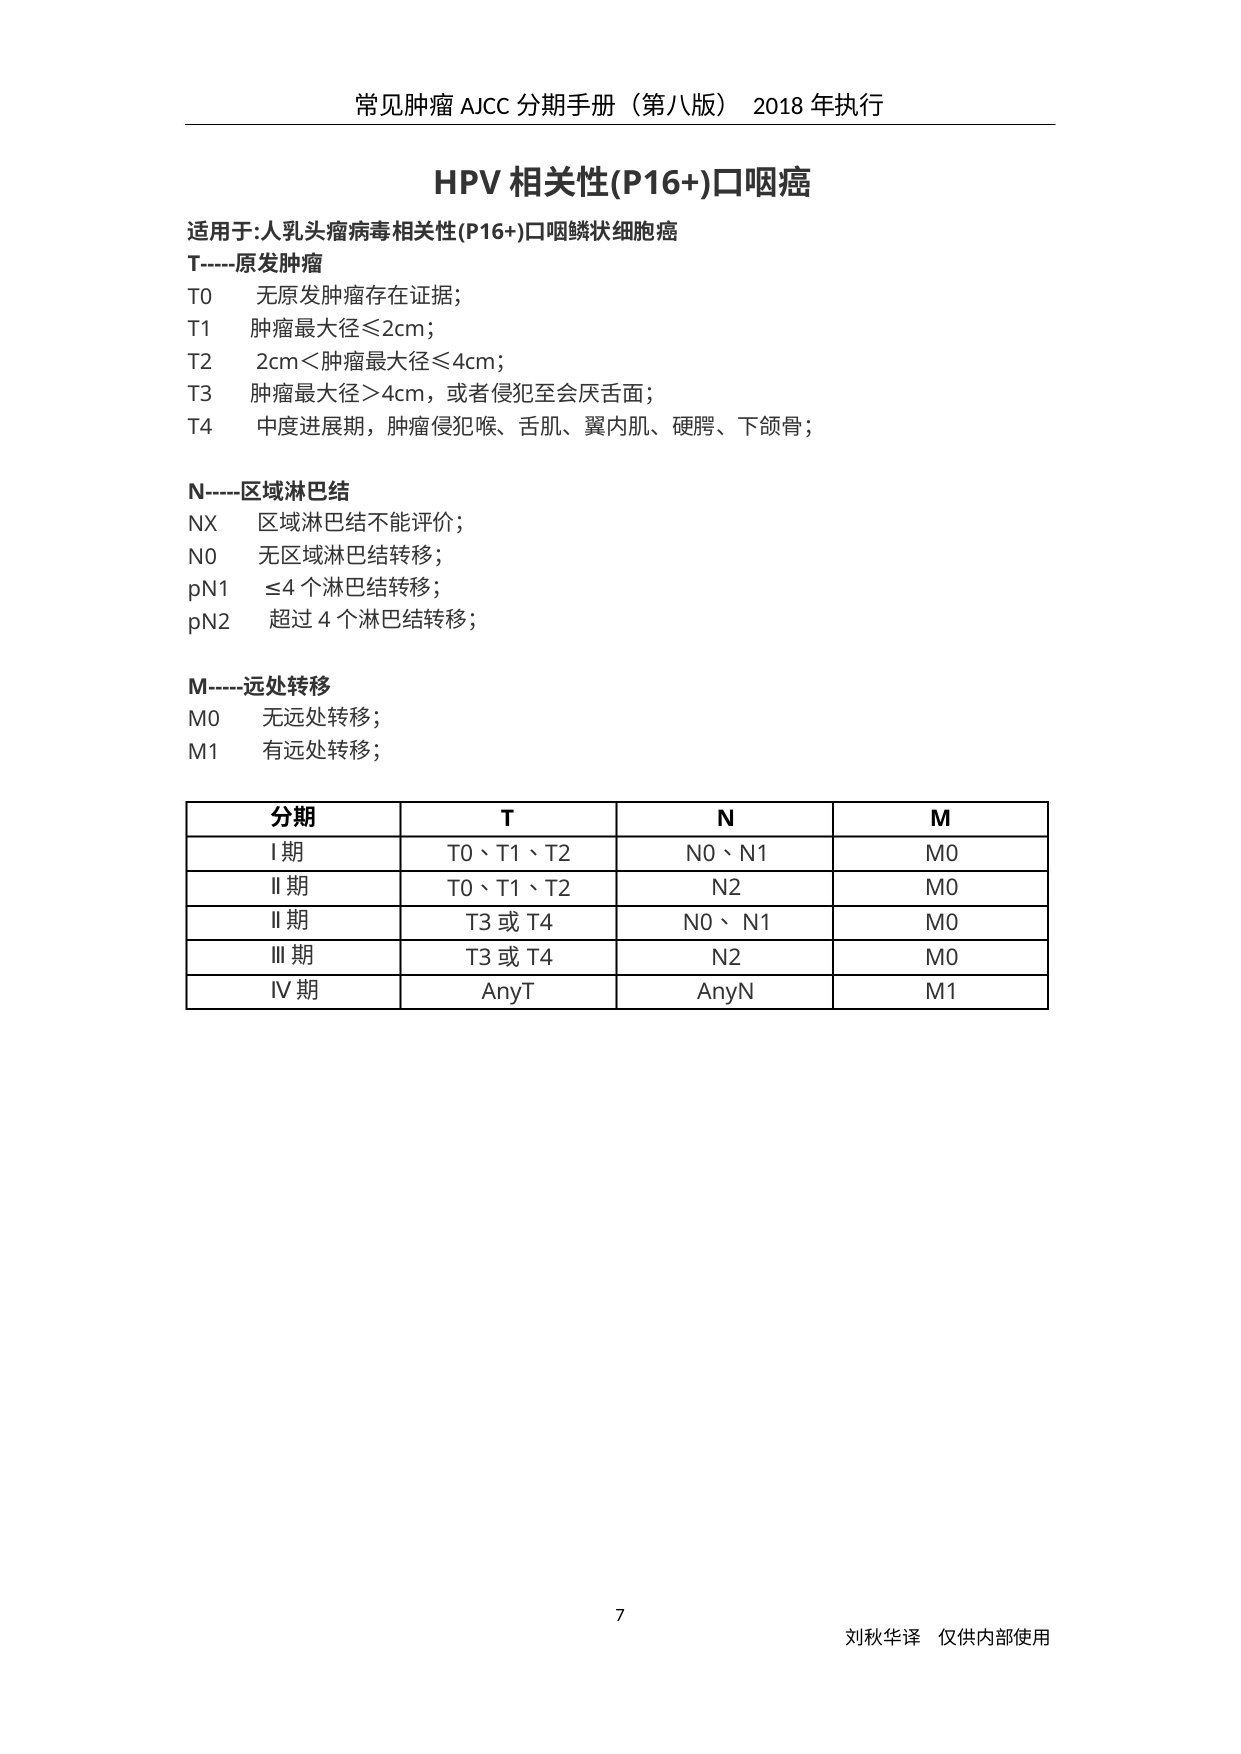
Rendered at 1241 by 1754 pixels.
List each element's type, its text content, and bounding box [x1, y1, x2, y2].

text Ⅲ期 [270, 945, 351, 968]
text Ⅰ期 [270, 842, 351, 865]
text M0 [924, 910, 991, 935]
text AnyN [697, 979, 787, 1004]
text M1 [187, 740, 251, 764]
text T [501, 806, 550, 832]
text T3 或 T4 [466, 945, 604, 970]
text 无区域淋巴结转移； [258, 546, 522, 567]
text N0、N1 [685, 841, 799, 867]
text Ⅱ期 [270, 911, 351, 934]
text 中度进展期，肿瘤侵犯喉、舌肌、翼内肌、硬腭、下颌骨； [256, 417, 911, 439]
text ≤4 个淋巴结转移； [263, 576, 522, 600]
text 刘秋华译 仅供内部使用 [846, 1629, 1082, 1648]
text M0 [924, 841, 991, 866]
text 区域淋巴结不能评价； [257, 513, 511, 535]
text N2 [711, 944, 801, 970]
picture [182, 213, 1058, 1012]
text M-----远处转移 [187, 675, 366, 699]
text T3 [187, 382, 245, 407]
text 常见肿瘤 AJCC 分期手册（第八版） 2018 年执行 [354, 90, 965, 121]
text 肿瘤最大径≤2cm； [250, 317, 475, 342]
text T-----原发肿瘤 [187, 252, 749, 277]
text T2 [187, 350, 245, 374]
text 无远处转移； [262, 708, 427, 730]
text 2cm＜肿瘤最大径≤4cm； [256, 350, 545, 374]
text T0 [187, 285, 245, 309]
text M0 [924, 944, 991, 970]
text M0 [187, 707, 251, 732]
text 肿瘤最大径＞4cm，或者侵犯至会厌舌面； [250, 382, 911, 407]
text T0、T1、T2 [447, 841, 604, 866]
text 有远处转移； [262, 741, 427, 762]
text N0 [187, 545, 252, 569]
text M1 [924, 979, 991, 1005]
text T3 或 T4 [466, 910, 604, 936]
text M [929, 806, 986, 832]
text pN2 [187, 610, 258, 634]
text N [716, 806, 799, 832]
text N0、 N1 [682, 910, 801, 935]
text AnyT [481, 979, 604, 1005]
text N2 [711, 875, 799, 901]
picture [182, 121, 1058, 127]
text 分期 [270, 807, 351, 830]
text pN1 [187, 577, 258, 602]
text T1 [187, 317, 245, 342]
text M0 [924, 875, 991, 901]
text T0、T1、T2 [447, 876, 604, 901]
text N-----区域淋巴结 [187, 480, 383, 504]
text 7 [615, 1603, 653, 1626]
text HPV 相关性(P16+)口咽癌 [433, 165, 863, 202]
text 适用于:人乳头瘤病毒相关性(P16+)口咽鳞状细胞癌 [187, 220, 749, 244]
text 超过 4 个淋巴结转移； [269, 608, 522, 632]
text 无原发肿瘤存在证据； [256, 286, 509, 307]
text Ⅳ期 [270, 980, 351, 1003]
text T4 [187, 415, 245, 439]
text Ⅱ期 [270, 876, 351, 899]
text NX [187, 512, 252, 537]
